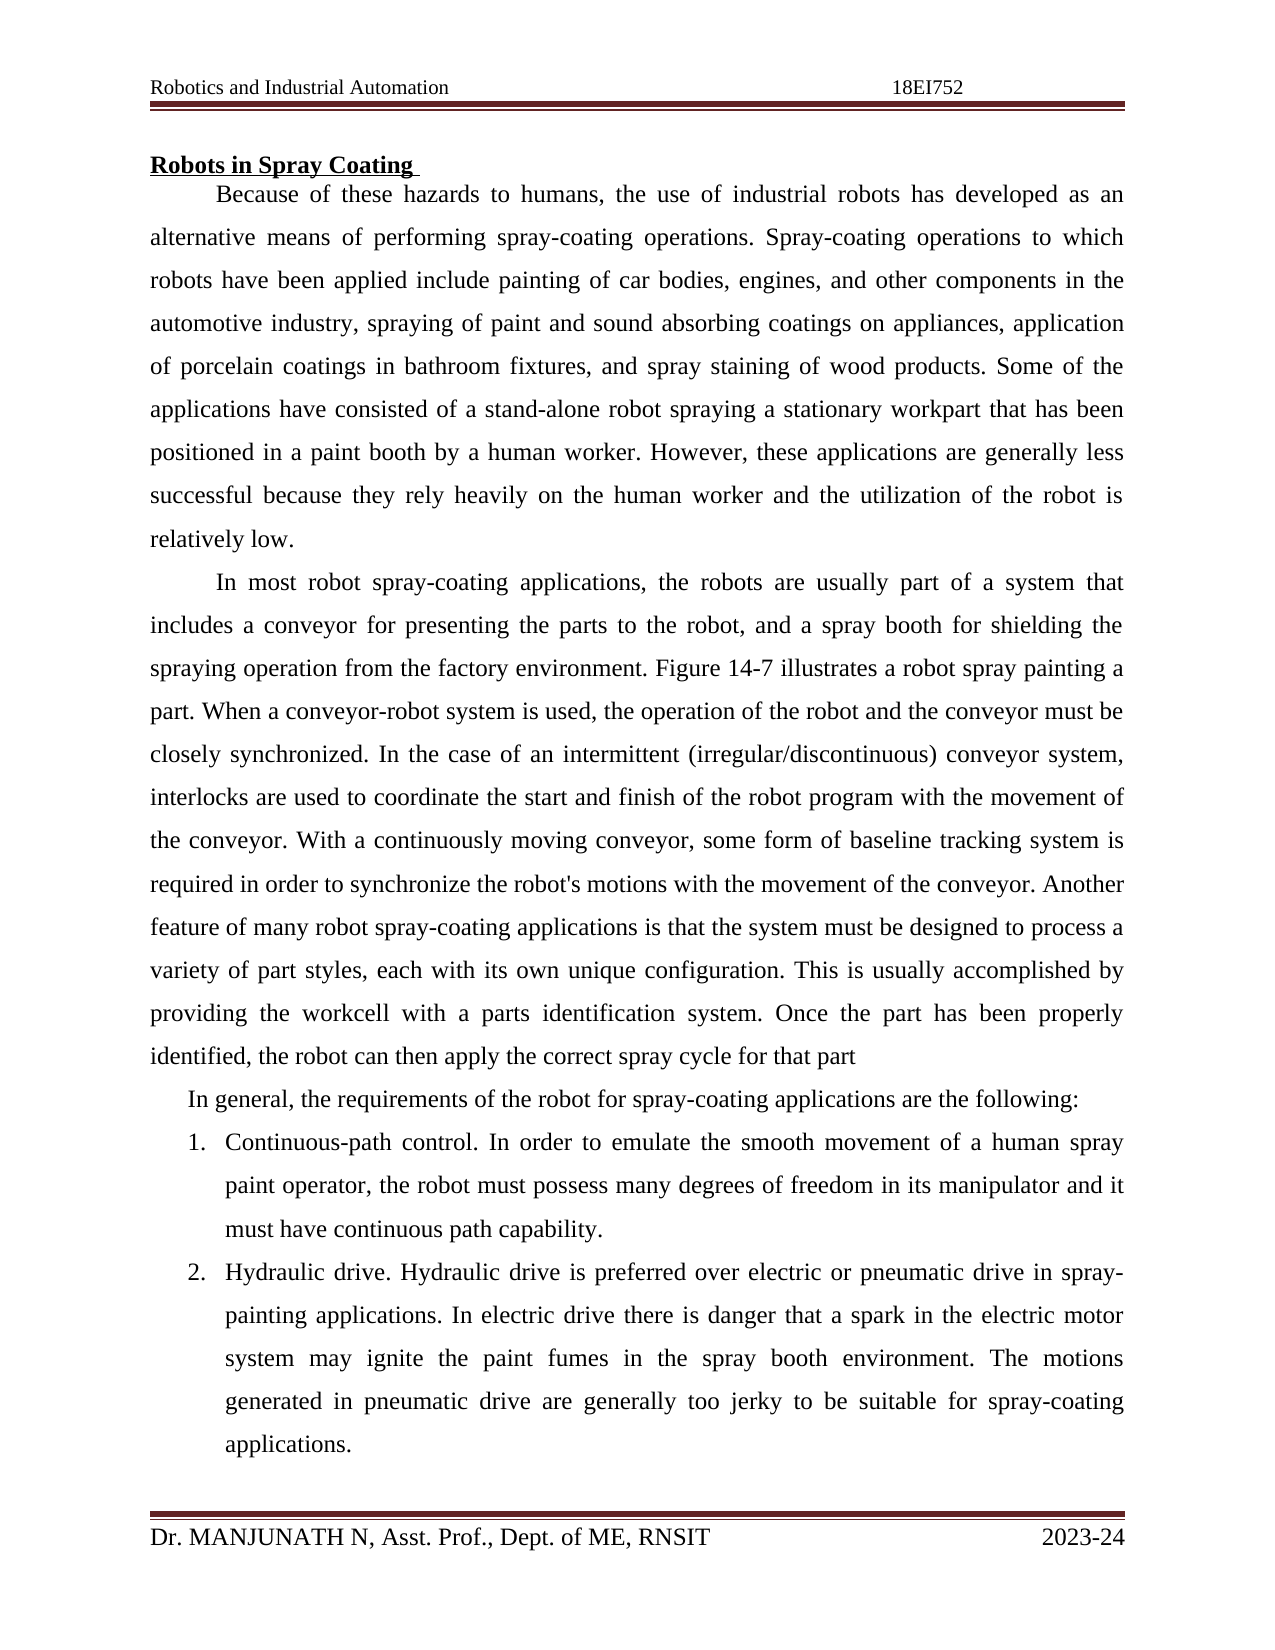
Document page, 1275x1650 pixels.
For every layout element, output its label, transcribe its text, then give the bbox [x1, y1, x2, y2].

list Continuous-path control. In order to emulate the smooth movement of a human spray paint operator, the robot must possess many degrees of freedom in its manipulator and it must have continuous path capability. [187, 1127, 1125, 1242]
list Hydraulic drive. Hydraulic drive is preferred over electric or pneumatic drive in spray-painting applications. In electric drive there is danger that a spark in the electric motor system may ignite the paint fumes in the spray booth environment. The motions generated in pneumatic drive are generally too jerky to be suitable for spray-coating applications. [187, 1257, 1125, 1458]
text In most robot spray-coating applications, the robots are usually part of a system that includes a conveyor for presenting the parts to the robot, and a spray booth for shielding the spraying operation from the factory environment. Figure 14-7 illustrates a robot spray painting a part. When a conveyor-robot system is used, the operation of the robot and the conveyor must be closely synchronized. In the case of an intermittent (irregular/discontinuous) conveyor system, interlocks are used to coordinate the start and finish of the robot program with the movement of the conveyor. With a continuously moving conveyor, some form of baseline tracking system is required in order to synchronize the robot's motions with the movement of the conveyor. Another feature of many robot spray-coating applications is that the system must be designed to process a variety of part styles, each with its own unique configuration. This is usually accomplished by providing the workcell with a parts identification system. Once the part has been properly identified, the robot can then apply the correct spray cycle for that part [150, 567, 1125, 1070]
text In general, the requirements of the robot for spray-coating applications are the following: [150, 1084, 1125, 1113]
text Robots in Spray Coating [150, 150, 1125, 179]
text Because of these hazards to humans, the use of industrial robots has developed as an alternative means of performing spray-coating operations. Spray-coating operations to which robots have been applied include painting of car bodies, engines, and other components in the automotive industry, spraying of paint and sound absorbing coatings on appliances, application of porcelain coatings in bathroom fixtures, and spray staining of wood products. Some of the applications have consisted of a stand-alone robot spraying a stationary workpart that has been positioned in a paint booth by a human worker. However, these applications are generally less successful because they rely heavily on the human worker and the utilization of the robot is relatively low. [150, 179, 1125, 552]
